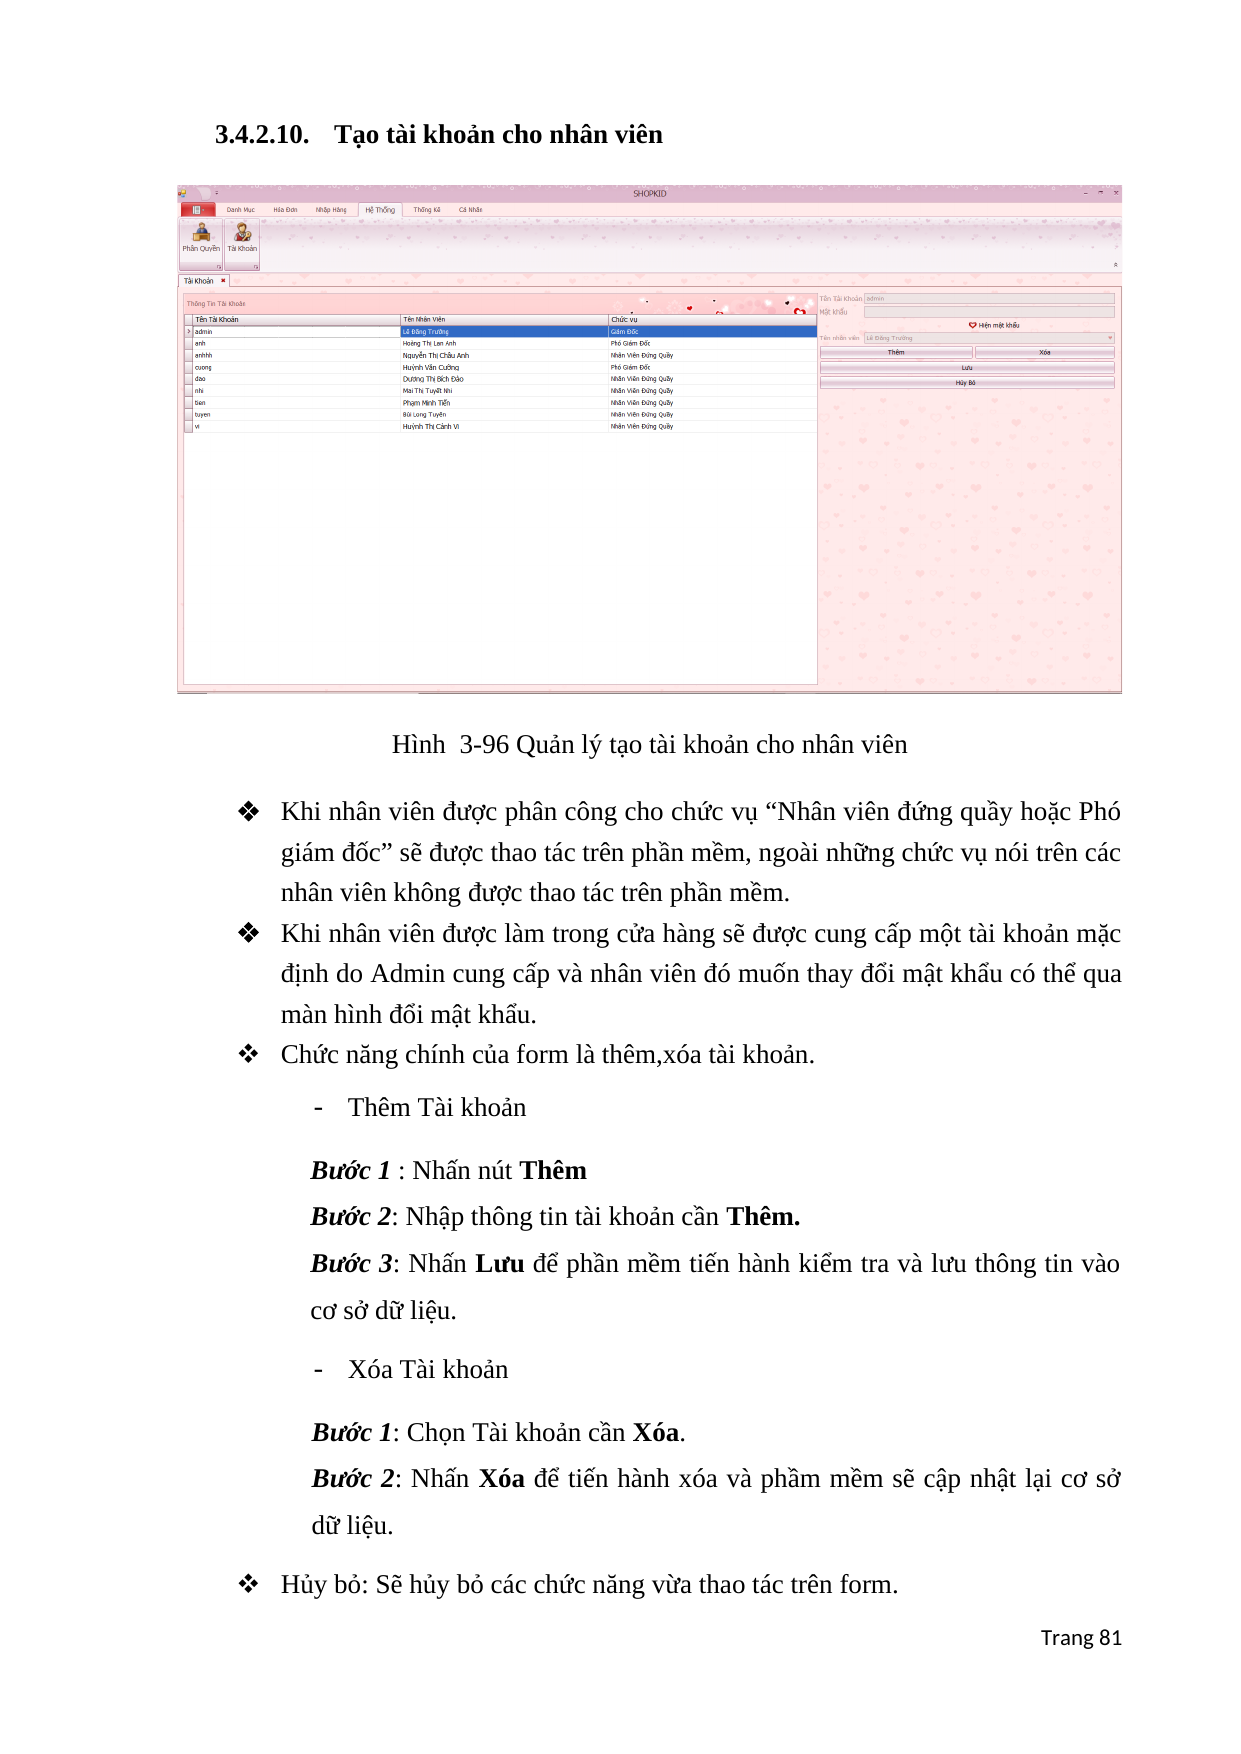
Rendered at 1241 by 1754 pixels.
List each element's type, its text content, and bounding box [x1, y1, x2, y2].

text Khi nhân viên được phân công cho chức vụ “Nhân viên đứng quầy hoặc Phó giám đốc” sẽ được thao tác trên phần mềm, ngoài những chức vụ nói trên các nhân viên không được thao tác trên phần mềm. [236, 795, 1122, 907]
text Xóa Tài khoản [310, 1353, 1122, 1386]
list Bước 2: Nhấn Xóa để tiến hành xóa và phầm mềm sẽ cập nhật lại cơ sở dữ liệu. [311, 1462, 1122, 1540]
text Thêm Tài khoản [310, 1091, 1122, 1125]
list Bước 3: Nhấn Lưu để phần mềm tiến hành kiểm tra và lưu thông tin vào cơ sở dữ liệu. [310, 1247, 1122, 1325]
text Hủy bỏ: Sẽ hủy bỏ các chức năng vừa thao tác trên form. [236, 1568, 1122, 1599]
text Khi nhân viên được làm trong cửa hàng sẽ được cung cấp một tài khoản mặc định do Admin cung cấp và nhân viên đó muốn thay đổi mật khẩu có thể qua màn hình đổi mật khẩu. [236, 917, 1122, 1029]
list Bước 1 : Nhấn nút Thêm [310, 1154, 1122, 1185]
text Chức năng chính của form là thêm,xóa tài khoản. [236, 1038, 1122, 1069]
list Bước 1: Chọn Tài khoản cần Xóa. [282, 1416, 1122, 1447]
picture [177, 185, 1123, 694]
list Bước 2: Nhập thông tin tài khoản cần Thêm. [281, 1201, 1122, 1232]
list Tạo tài khoản cho nhân viên [215, 118, 1122, 149]
